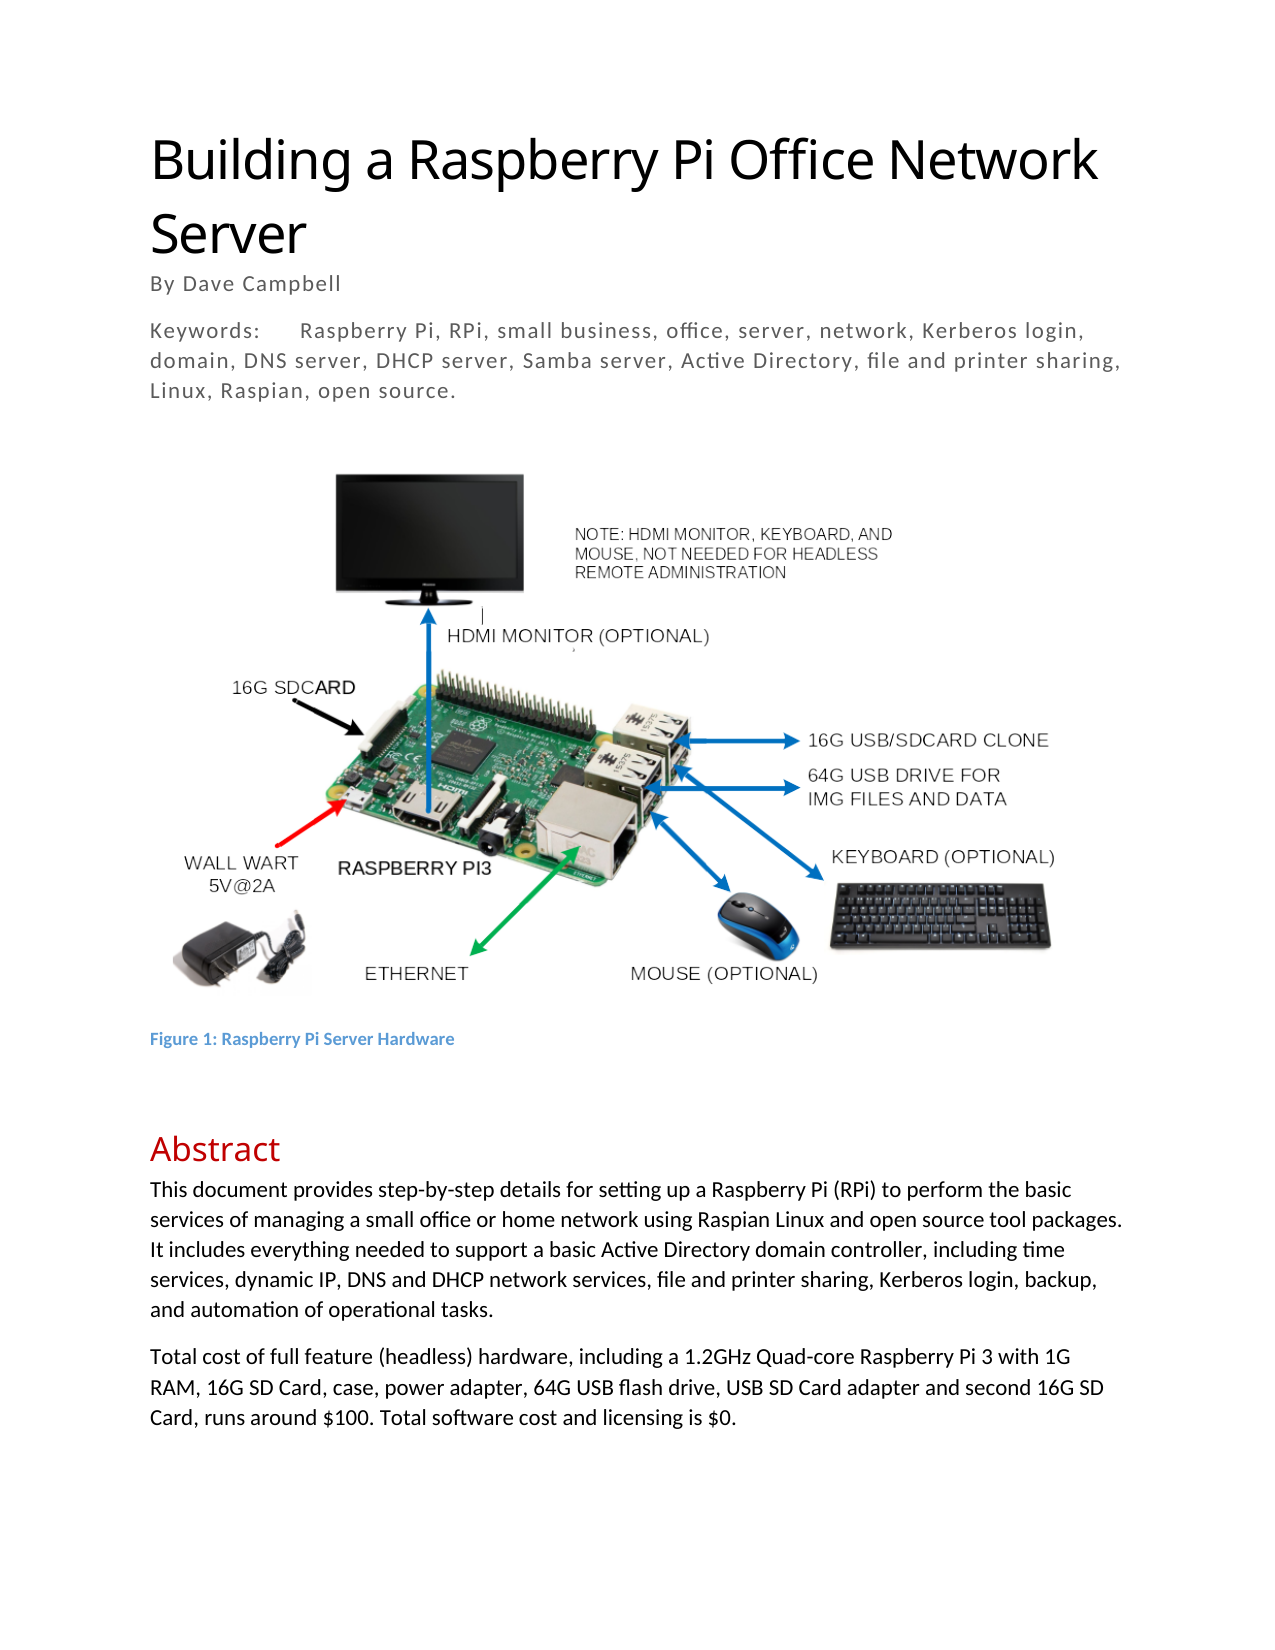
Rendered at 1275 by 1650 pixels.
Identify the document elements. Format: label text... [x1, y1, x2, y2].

text Total cost of full feature (headless) hardware, including a 1.2GHz Quad-core Raspberry Pi 3 with 1G RAM, 16G SD Card, case, power adapter, 64G USB flash drive, USB SD Card adapter and second 16G SD Card, runs around $100. Total software cost and licensing is $0. [150, 1342, 1125, 1431]
subtitle By Dave Campbell [150, 269, 1125, 297]
title Building a Raspberry Pi Office Network Server [150, 122, 1125, 269]
subtitle Keywords: Raspberry Pi, RPi, small business, office, server, network, Kerberos login, domain, DNS server, DHCP server, Samba server, Active Directory, file and printer sharing, Linux, Raspian, open source. [150, 316, 1125, 405]
text This document provides step-by-step details for setting up a Raspberry Pi (RPi) to perform the basic services of managing a small office or home network using Raspian Linux and open source tool packages. It includes everything needed to support a basic Active Directory domain controller, including time services, dynamic IP, DNS and DHCP network services, file and printer sharing, Kerberos login, backup, and automation of operational tasks. [150, 1175, 1125, 1323]
subtitle Abstract [150, 1126, 1125, 1171]
